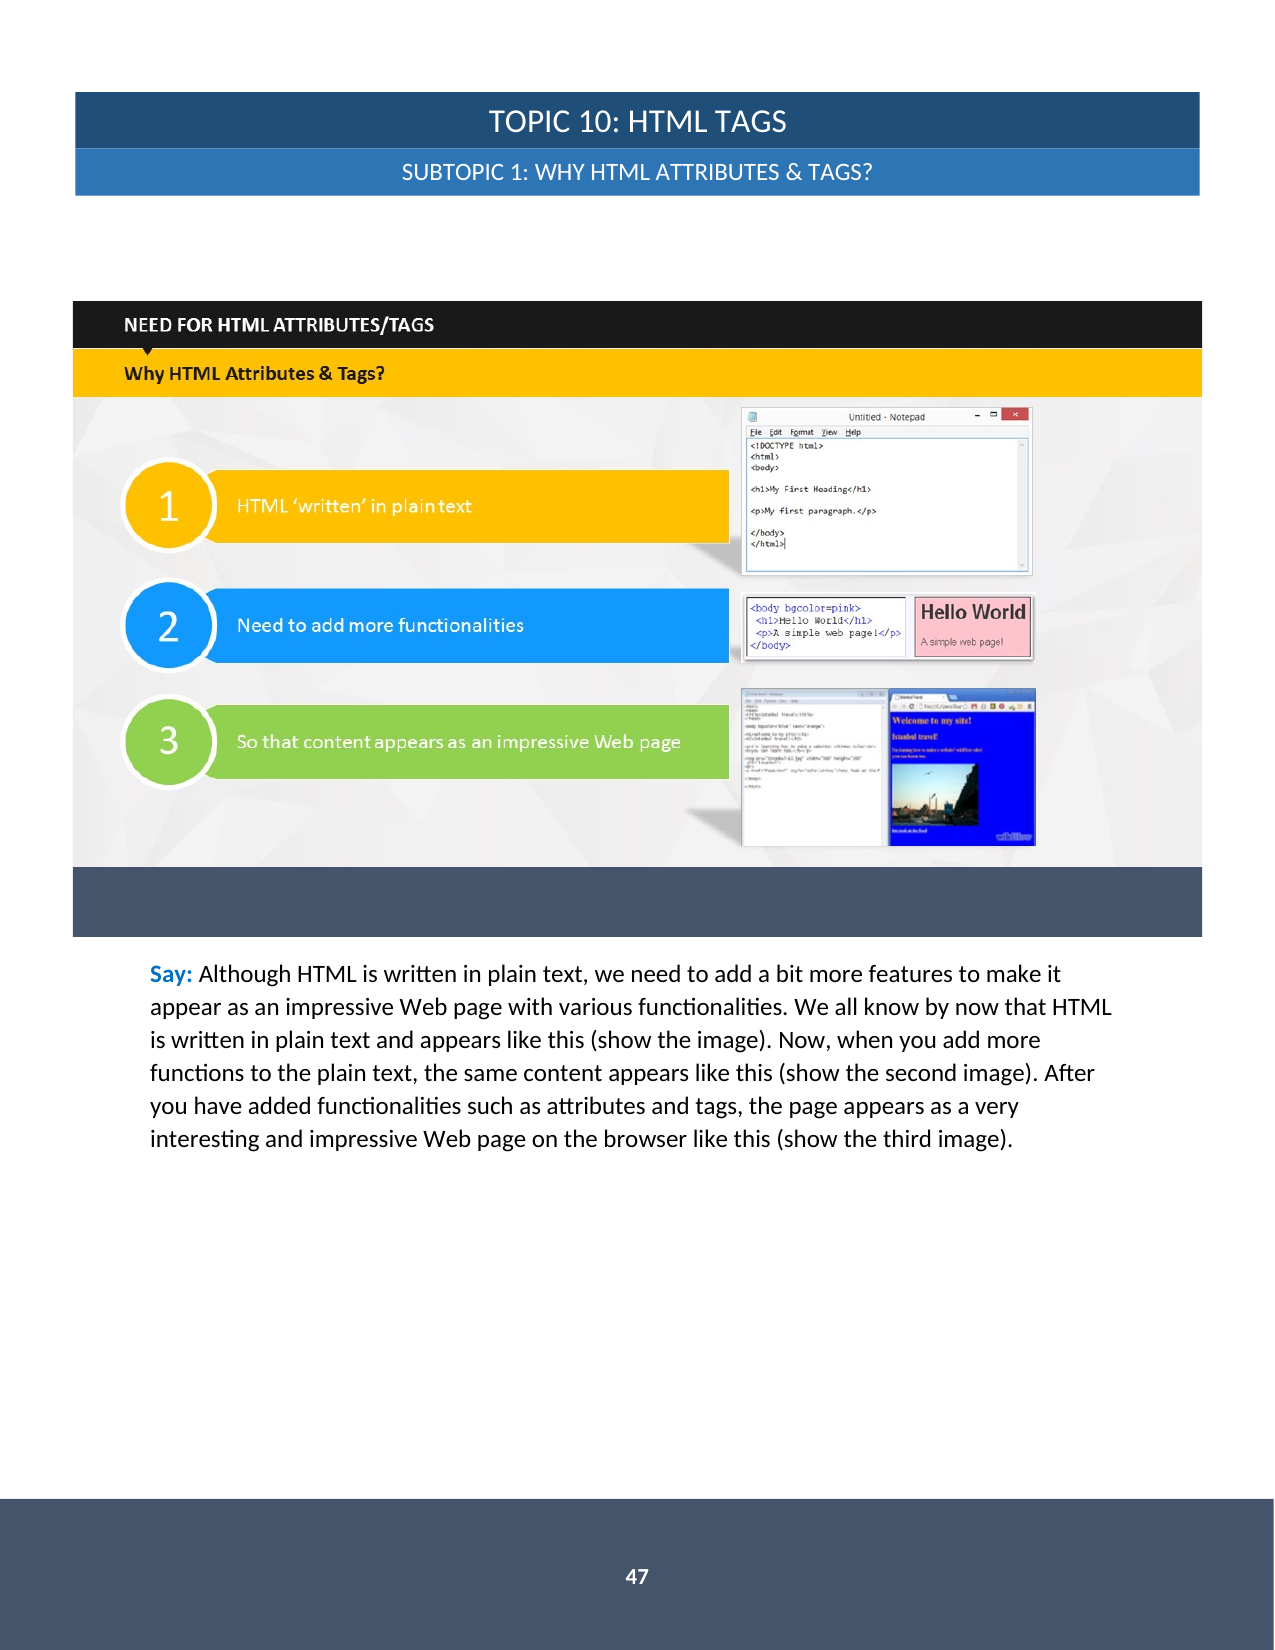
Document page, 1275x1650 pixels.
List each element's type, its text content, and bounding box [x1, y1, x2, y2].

picture [72, 301, 1203, 937]
text Say: Although HTML is written in plain text, we need to add a bit more features to make it appear as an impressive Web page with various functionalities. We all know by now that HTML is written in plain text and appears like this (show the image). Now, when you add more functions to the plain text, the same content appears like this (show the second image). After you have added functionalities such as attributes and tags, the page appears as a very interesting and impressive Web page on the browser like this (show the third image). [150, 937, 1125, 1153]
